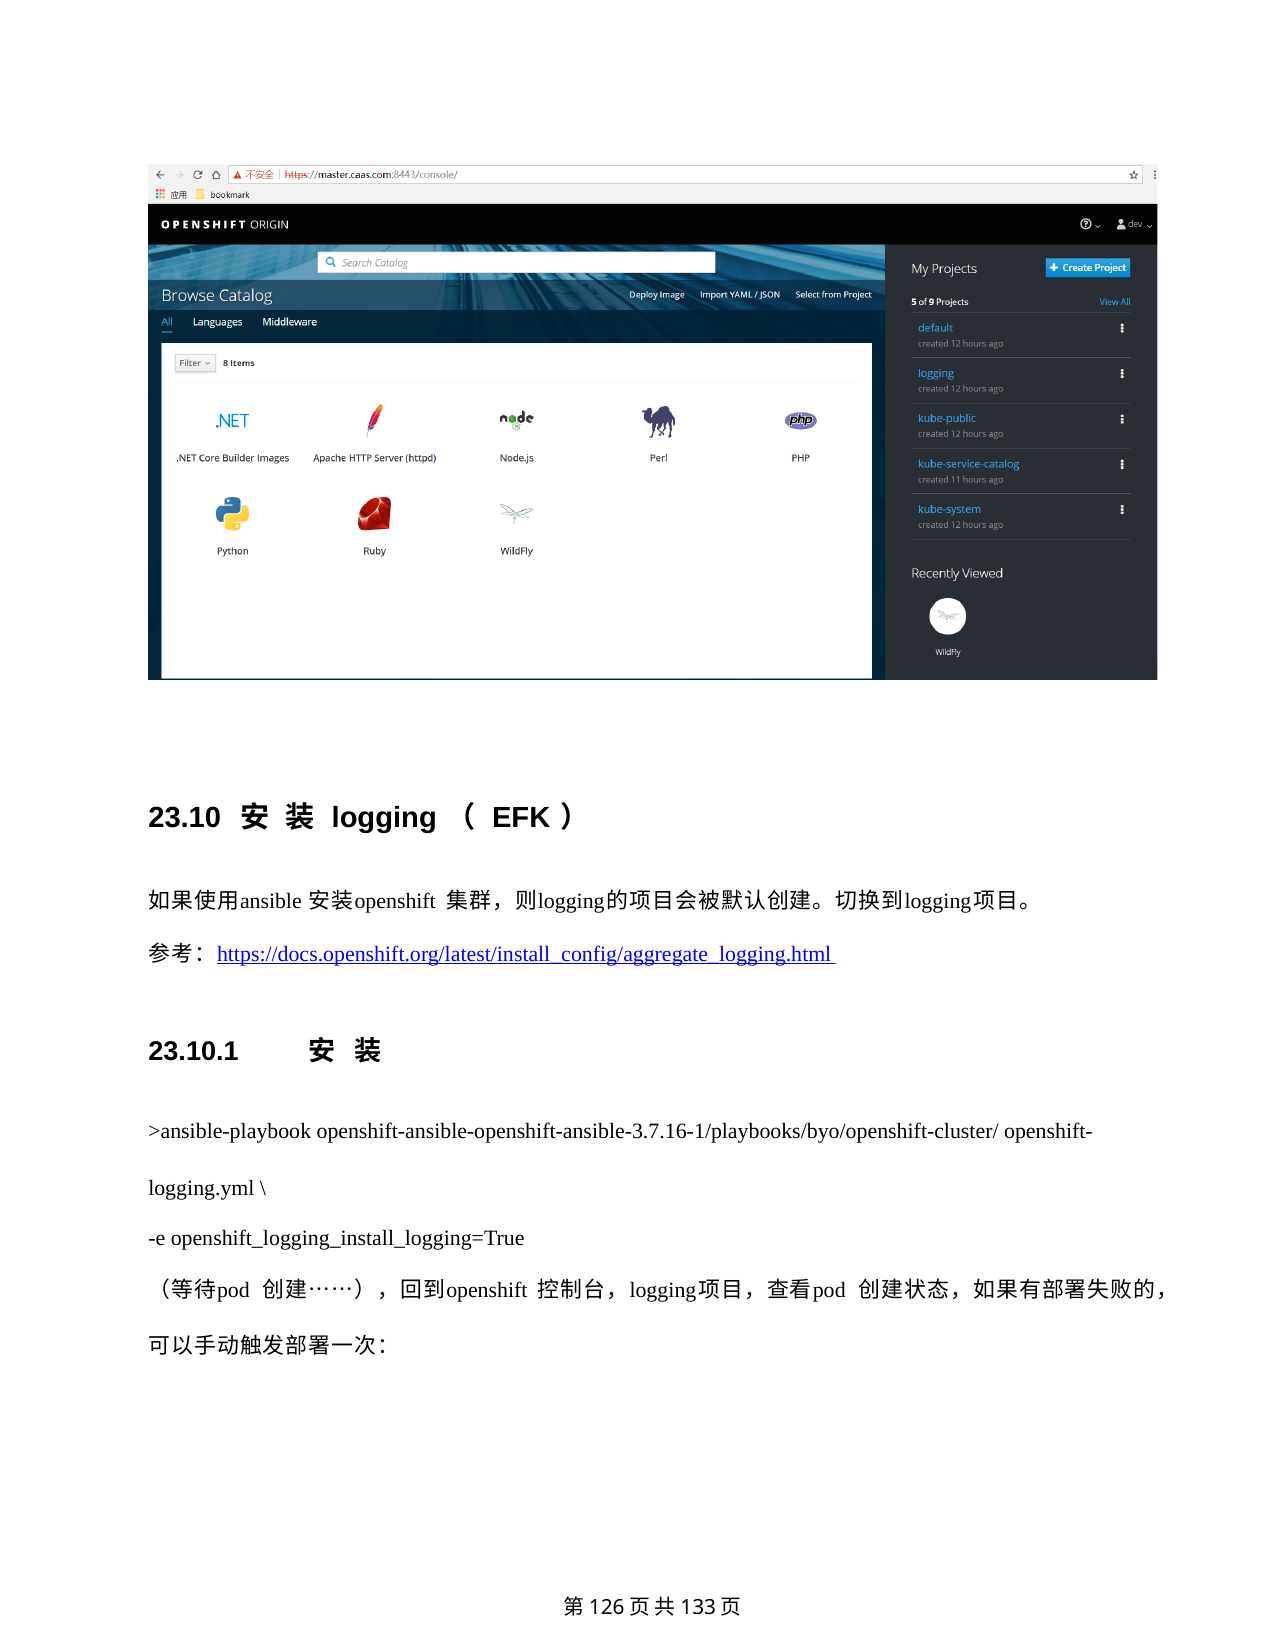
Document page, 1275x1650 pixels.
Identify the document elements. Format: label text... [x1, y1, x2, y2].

subtitle 安装logging（EFK） [148, 777, 1156, 852]
text >ansible-playbook openshift-ansible-openshift-ansible-3.7.16-1/playbooks/byo/openshift-cluster/ openshift-logging.yml \ [148, 1112, 1156, 1206]
text 如果使用ansible安装openshift集群，则logging的项目会被默认创建。切换到logging项目。 [148, 880, 1156, 917]
picture [148, 164, 1158, 680]
text （等待pod创建……），回到openshift控制台，logging项目，查看pod创建状态，如果有部署失败的，可以手动触发部署一次： [148, 1269, 1156, 1363]
text -e openshift_logging_install_logging=True [148, 1219, 1156, 1256]
text 参考：https://docs.openshift.org/latest/install_config/aggregate_logging.html [148, 933, 1156, 971]
subtitle 安装 [148, 1012, 1156, 1087]
